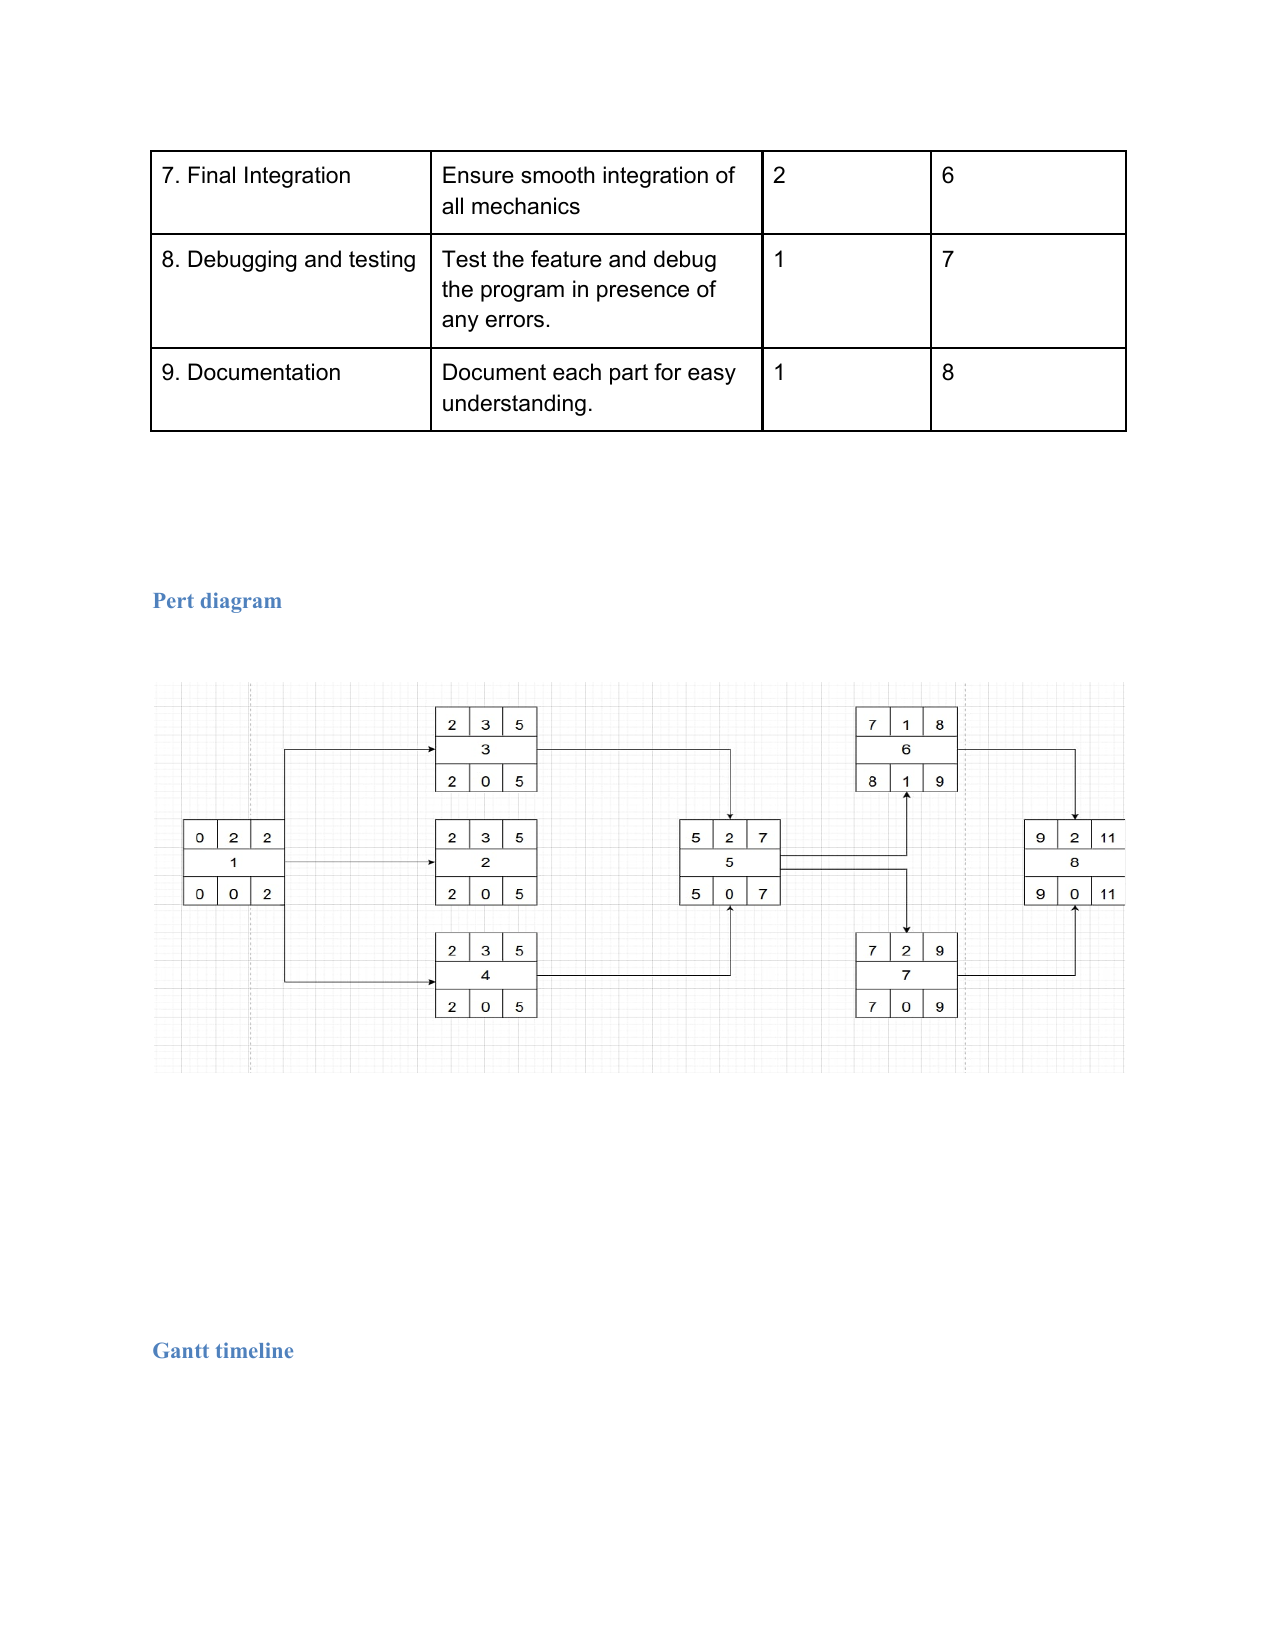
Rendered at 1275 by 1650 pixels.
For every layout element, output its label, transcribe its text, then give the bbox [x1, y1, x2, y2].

table_cell 1 [764, 349, 930, 430]
picture [150, 674, 1125, 1073]
table_cell Test the feature and debug the program in presence of any errors. [432, 235, 761, 347]
subtitle Gantt timeline [152, 1339, 1125, 1364]
table_cell 7. Final Integration [152, 152, 430, 233]
table_cell 2 [764, 152, 930, 233]
table_cell 7 [932, 235, 1125, 347]
table_cell Document each part for easy understanding. [432, 349, 761, 430]
table_cell 8 [932, 349, 1125, 430]
table_cell 8. Debugging and testing [152, 235, 430, 347]
table_cell 9. Documentation [152, 349, 430, 430]
table_cell Ensure smooth integration of all mechanics [432, 152, 761, 233]
table_cell 6 [932, 152, 1125, 233]
subtitle Pert diagram [152, 589, 1125, 614]
table_cell 1 [764, 235, 930, 347]
